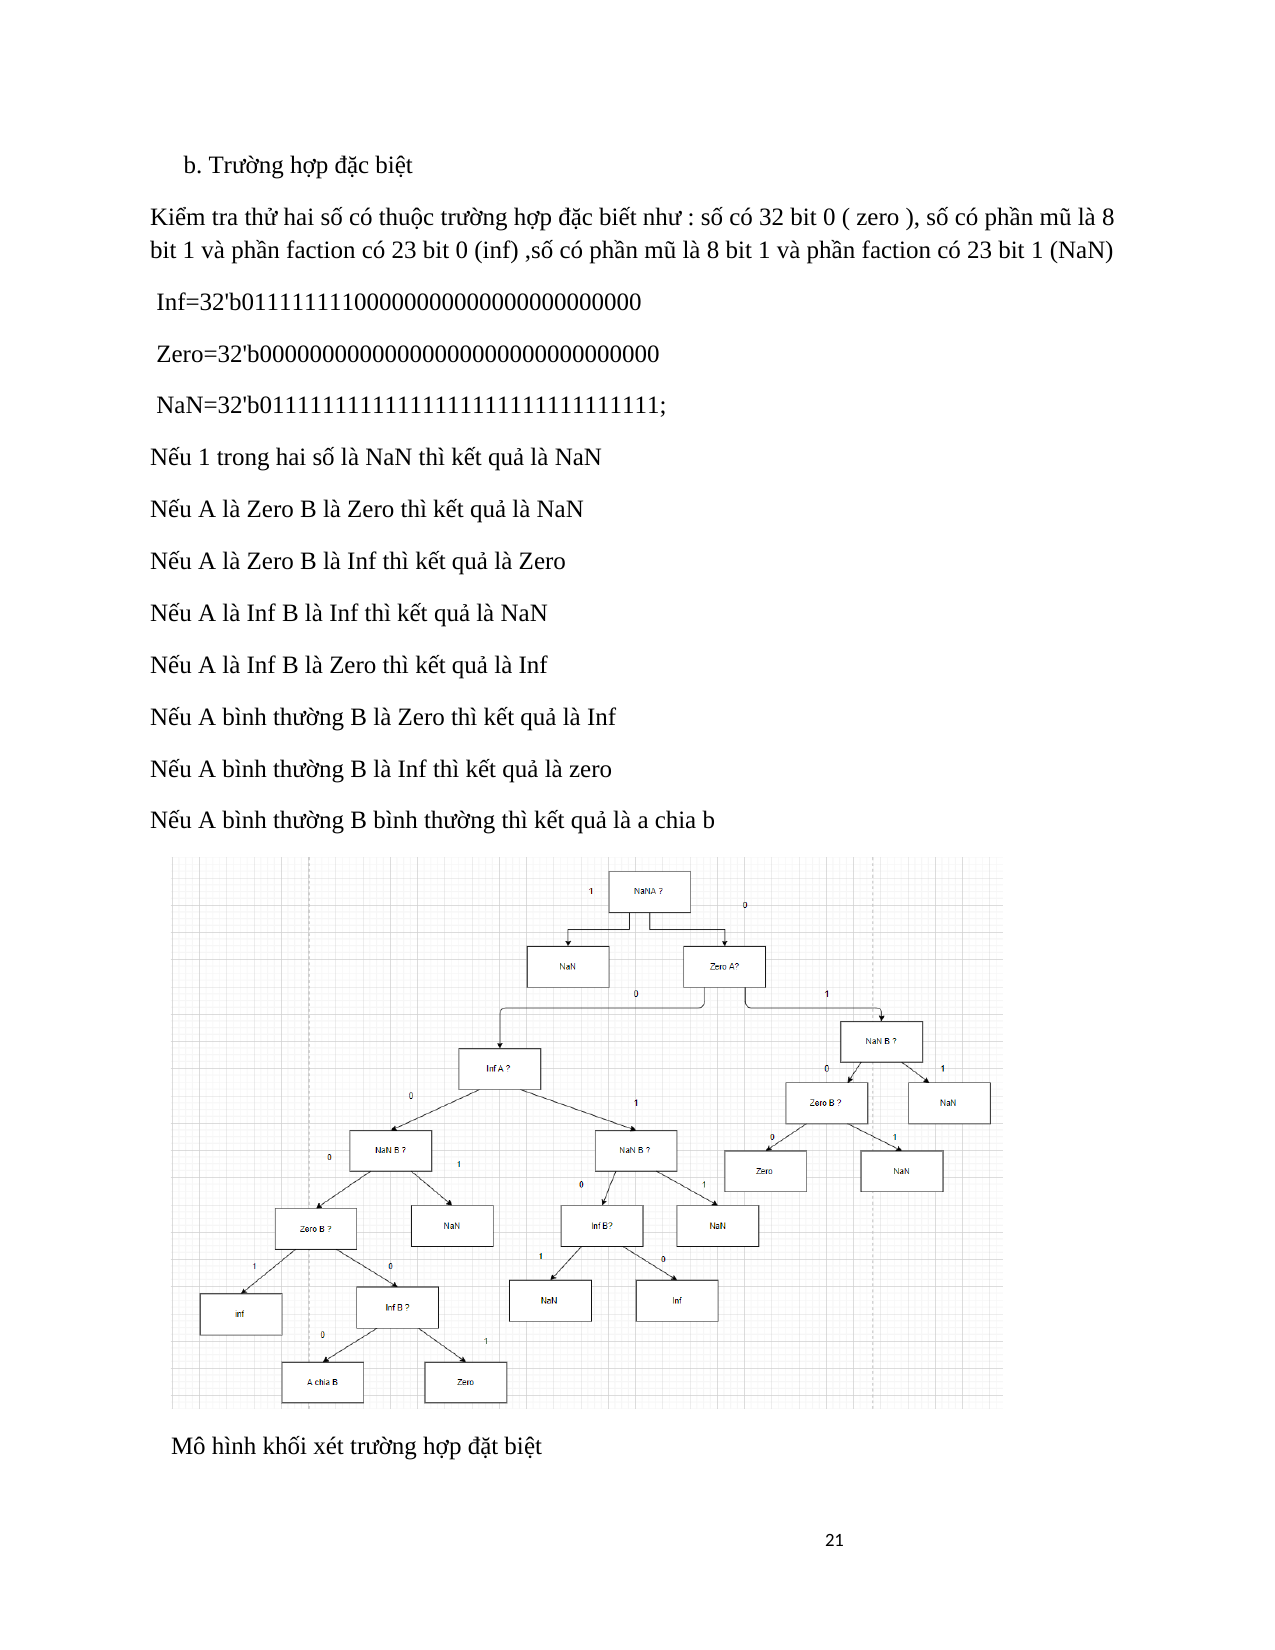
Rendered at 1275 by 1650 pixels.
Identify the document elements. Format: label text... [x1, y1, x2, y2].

list Nếu A là Inf B là Inf thì kết quả là NaN [150, 598, 1022, 627]
list Nếu 1 trong hai số là NaN thì kết quả là NaN [150, 442, 1022, 471]
list Nếu A bình thường B bình thường thì kết quả là a chia b [150, 806, 1022, 834]
list Nếu A bình thường B là Zero thì kết quả là Inf [150, 702, 1022, 731]
list Kiểm tra thử hai số có thuộc trường hợp đặc biết như : số có 32 bit 0 ( zero ), số có phần mũ là 8 bit 1 và phần faction có 23 bit 0 (inf) ,số có phần mũ là 8 bit 1 và phần faction có 23 bit 1 (NaN) [150, 202, 1125, 264]
picture [170, 857, 1003, 1409]
list Nếu A là Zero B là Zero thì kết quả là NaN [150, 494, 1022, 523]
list Mô hình khối xét trường hợp đặt biệt [171, 1431, 1022, 1460]
list Nếu A là Inf B là Zero thì kết quả là Inf [150, 650, 1022, 679]
list Zero=32'b00000000000000000000000000000000 [150, 339, 1125, 367]
list Nếu A bình thường B là Inf thì kết quả là zero [150, 754, 1022, 782]
list NaN=32'b01111111111111111111111111111111; [150, 391, 1125, 419]
list Nếu A là Zero B là Inf thì kết quả là Zero [150, 546, 1022, 575]
list Inf=32'b01111111100000000000000000000000 [150, 287, 1125, 316]
list Trường hợp đặc biệt [171, 150, 1022, 179]
